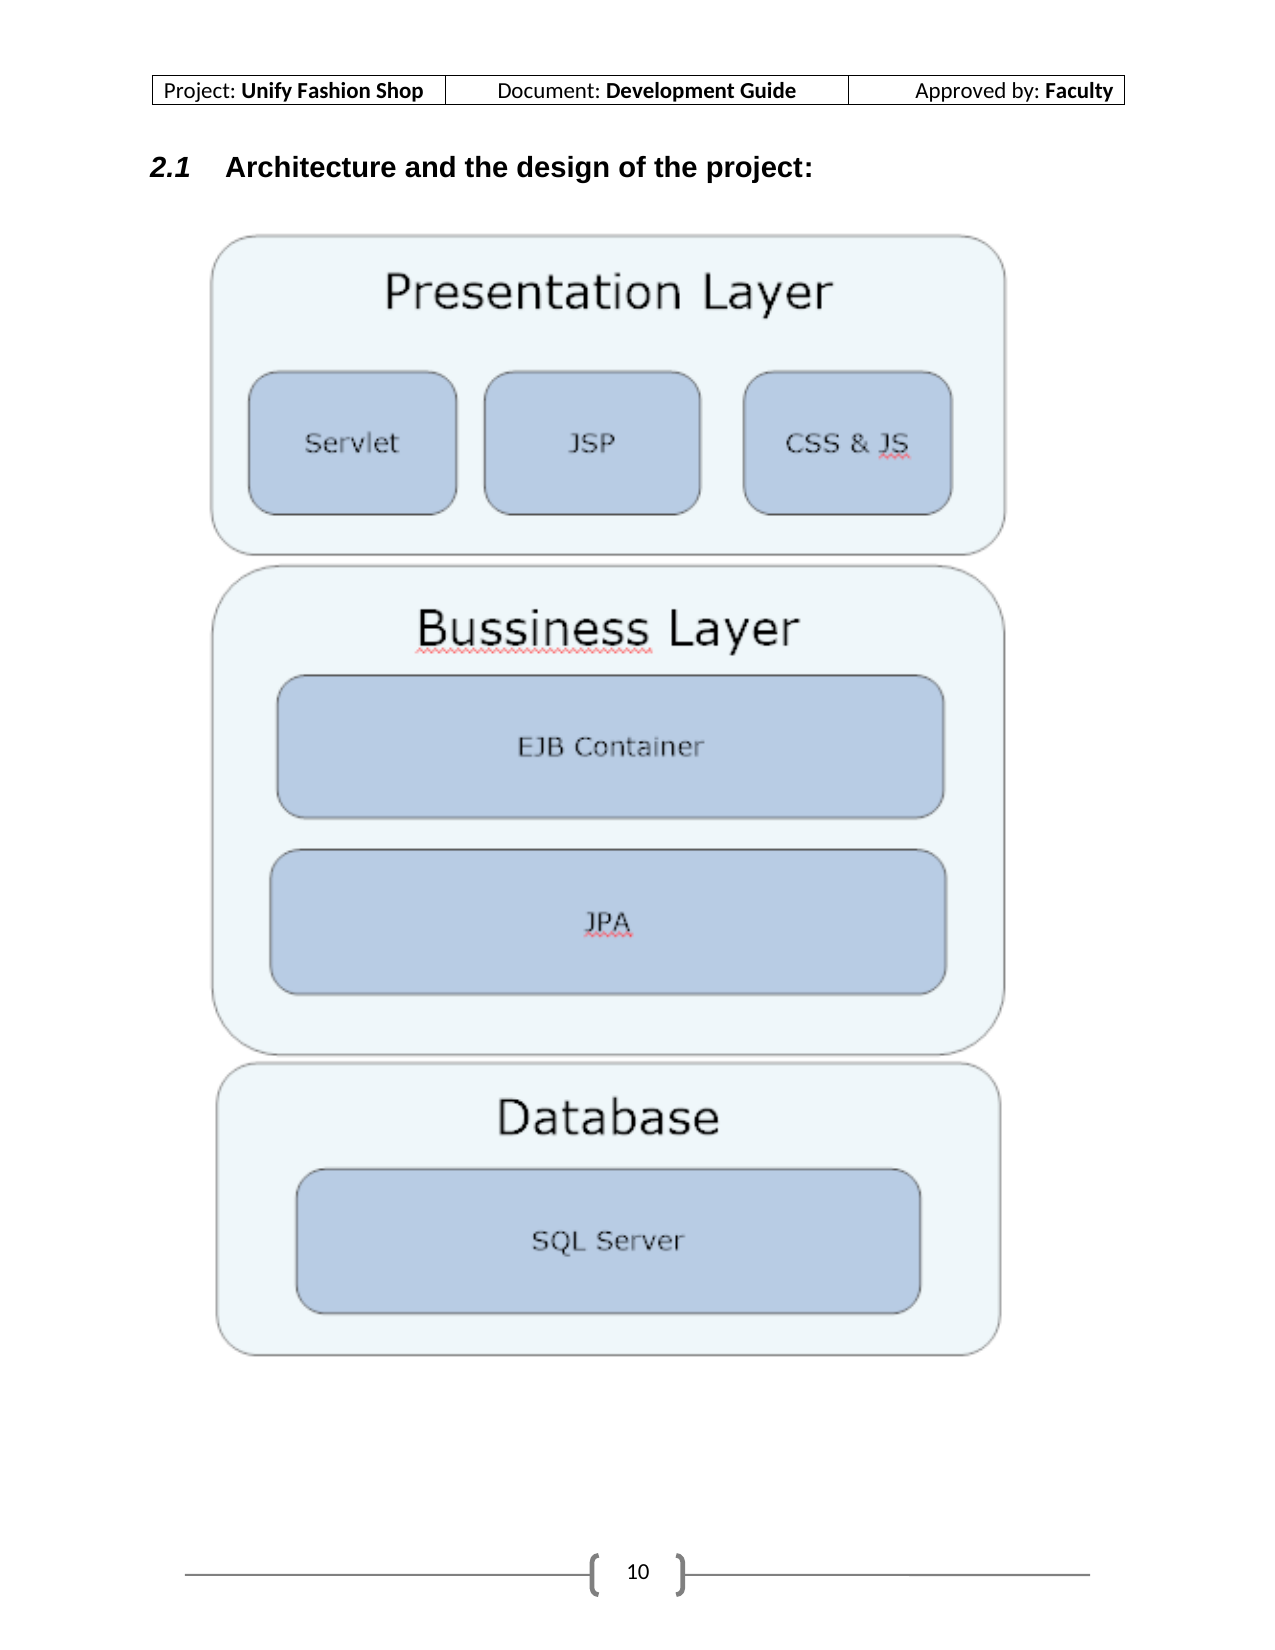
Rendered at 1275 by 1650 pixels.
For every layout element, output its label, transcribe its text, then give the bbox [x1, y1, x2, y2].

text Architecture and the design of the project: [150, 150, 1125, 183]
picture [193, 221, 1019, 1368]
